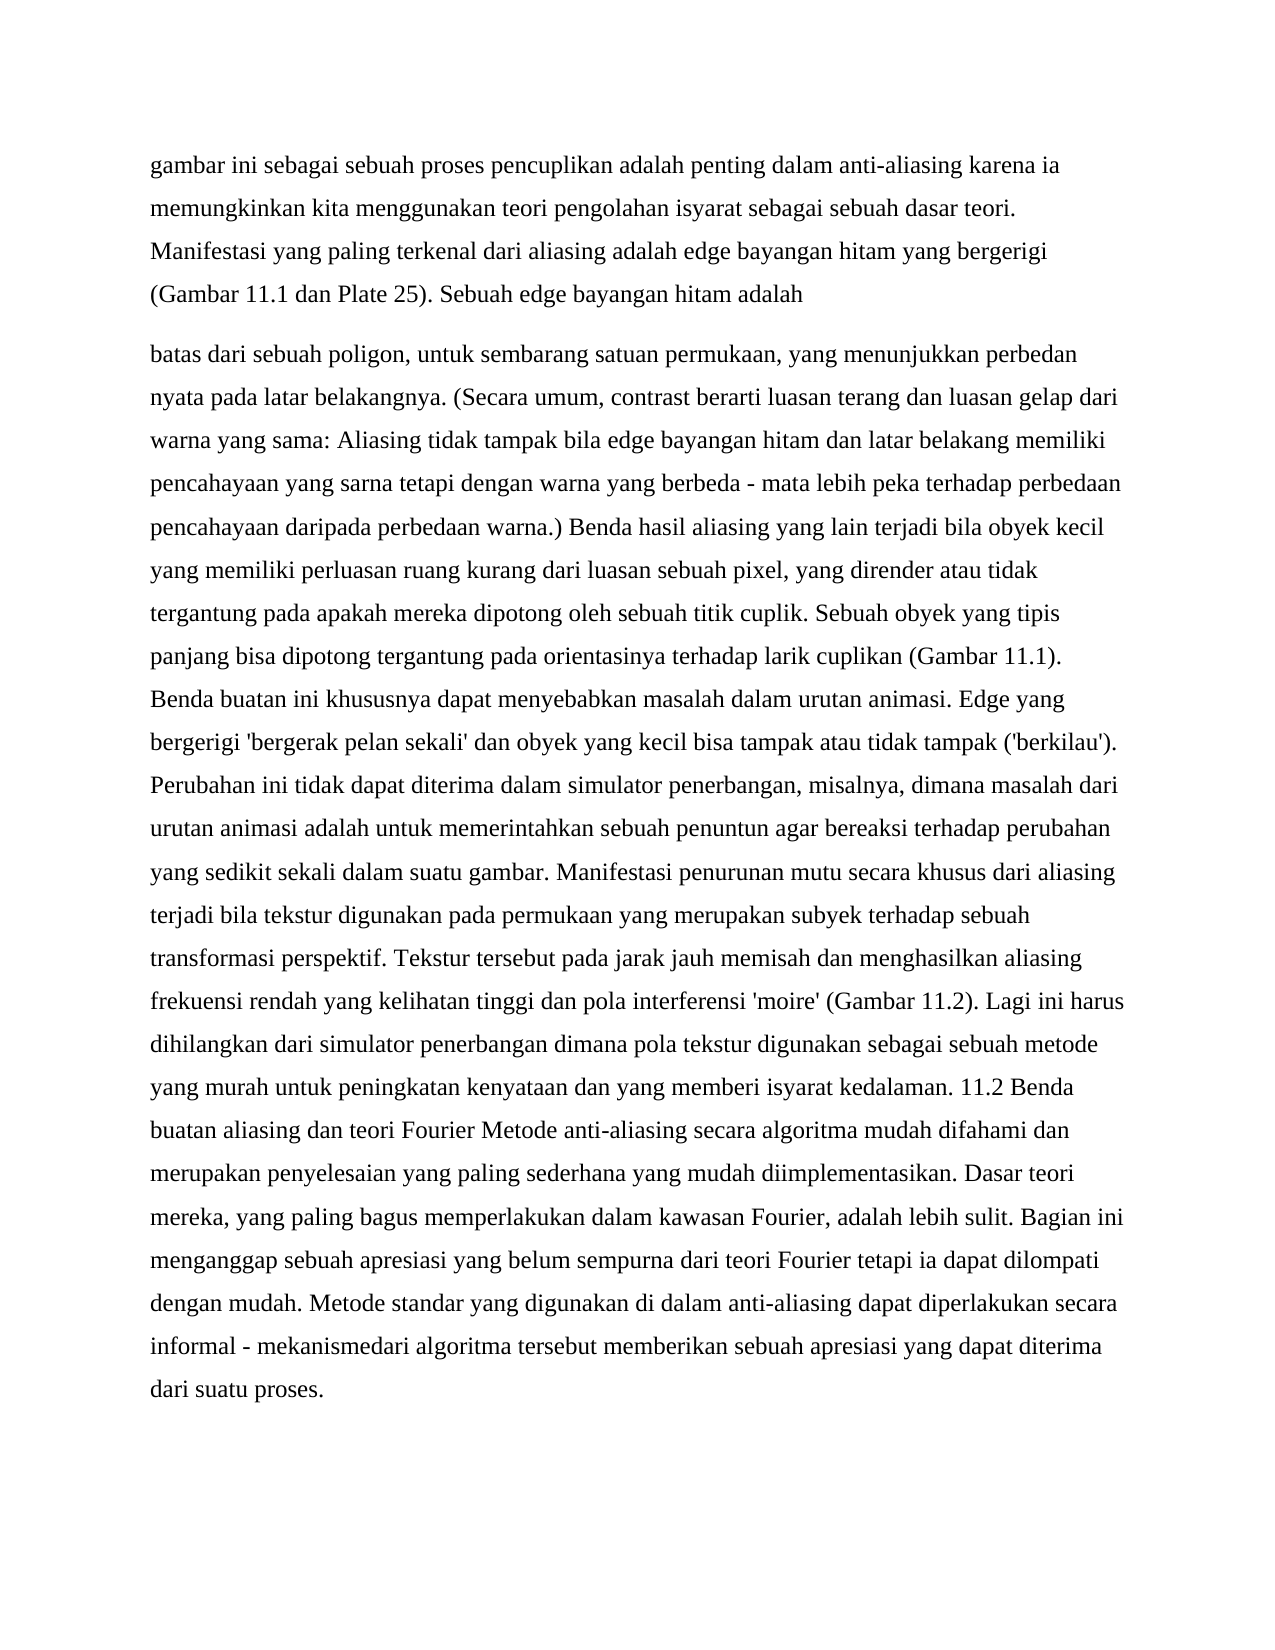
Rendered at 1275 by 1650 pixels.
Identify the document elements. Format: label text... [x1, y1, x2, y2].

text batas dari sebuah poligon, untuk sembarang satuan permukaan, yang menunjukkan perbedan nyata pada latar belakangnya. (Secara umum, contrast berarti luasan terang dan luasan gelap dari warna yang sama: Aliasing tidak tampak bila edge bayangan hitam dan latar belakang memiliki pencahayaan yang sarna tetapi dengan warna yang berbeda - mata lebih peka terhadap perbedaan pencahayaan daripada perbedaan warna.) Benda hasil aliasing yang lain terjadi bila obyek kecil yang memiliki perluasan ruang kurang dari luasan sebuah pixel, yang dirender atau tidak tergantung pada apakah mereka dipotong oleh sebuah titik cuplik. Sebuah obyek yang tipis panjang bisa dipotong tergantung pada orientasinya terhadap larik cuplikan (Gambar 11.1). Benda buatan ini khususnya dapat menyebabkan masalah dalam urutan animasi. Edge yang bergerigi 'bergerak pelan sekali' dan obyek yang kecil bisa tampak atau tidak tampak ('berkilau'). Perubahan ini tidak dapat diterima dalam simulator penerbangan, misalnya, dimana masalah dari urutan animasi adalah untuk memerintahkan sebuah penuntun agar bereaksi terhadap perubahan yang sedikit sekali dalam suatu gambar. Manifestasi penurunan mutu secara khusus dari aliasing terjadi bila tekstur digunakan pada permukaan yang merupakan subyek terhadap sebuah transformasi perspektif. Tekstur tersebut pada jarak jauh memisah dan menghasilkan aliasing frekuensi rendah yang kelihatan tinggi dan pola interferensi 'moire' (Gambar 11.2). Lagi ini harus dihilangkan dari simulator penerbangan dimana pola tekstur digunakan sebagai sebuah metode yang murah untuk peningkatan kenyataan dan yang memberi isyarat kedalaman. 11.2 Benda buatan aliasing dan teori Fourier Metode anti-aliasing secara algoritma mudah difahami dan merupakan penyelesaian yang paling sederhana yang mudah diimplementasikan. Dasar teori mereka, yang paling bagus memperlakukan dalam kawasan Fourier, adalah lebih sulit. Bagian ini menganggap sebuah apresiasi yang belum sempurna dari teori Fourier tetapi ia dapat dilompati dengan mudah. Metode standar yang digunakan di dalam anti-aliasing dapat diperlakukan secara informal - mekanismedari algoritma tersebut memberikan sebuah apresiasi yang dapat diterima dari suatu proses. [150, 339, 1125, 1403]
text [150, 150, 1125, 308]
